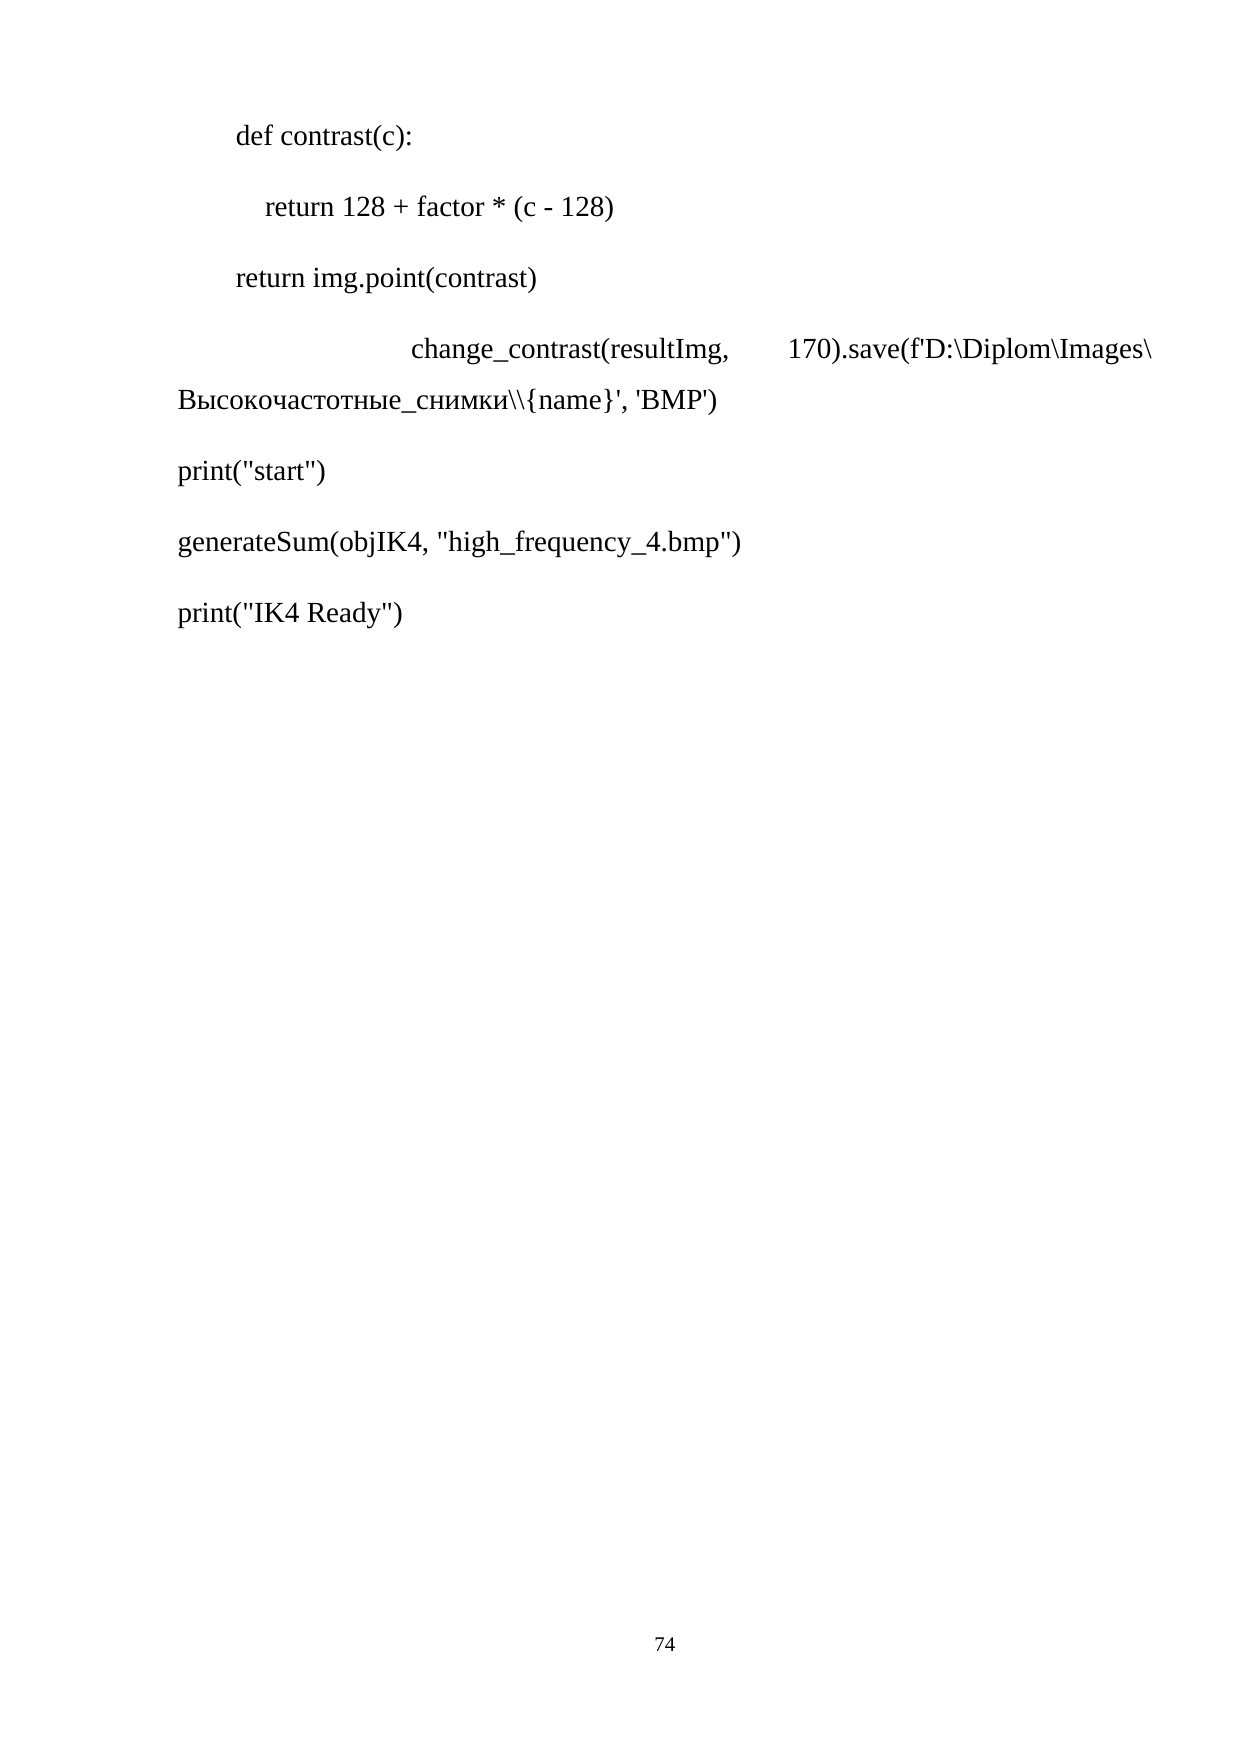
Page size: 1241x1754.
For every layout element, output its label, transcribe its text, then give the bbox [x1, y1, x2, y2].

text return img.point(contrast) [177, 260, 1152, 294]
text print("IK4 Ready") [177, 595, 1152, 629]
text change_contrast(resultImg, 170).save(f'D:\Diplom\Images\Высокочастотные_снимки\\{name}', 'BMP') [177, 332, 1152, 415]
text return 128 + factor * (c - 128) [177, 189, 1152, 223]
text def contrast(c): [177, 118, 1152, 152]
text print("start") [177, 453, 1152, 487]
text generateSum(objIK4, "high_frequency_4.bmp") [177, 524, 1152, 558]
